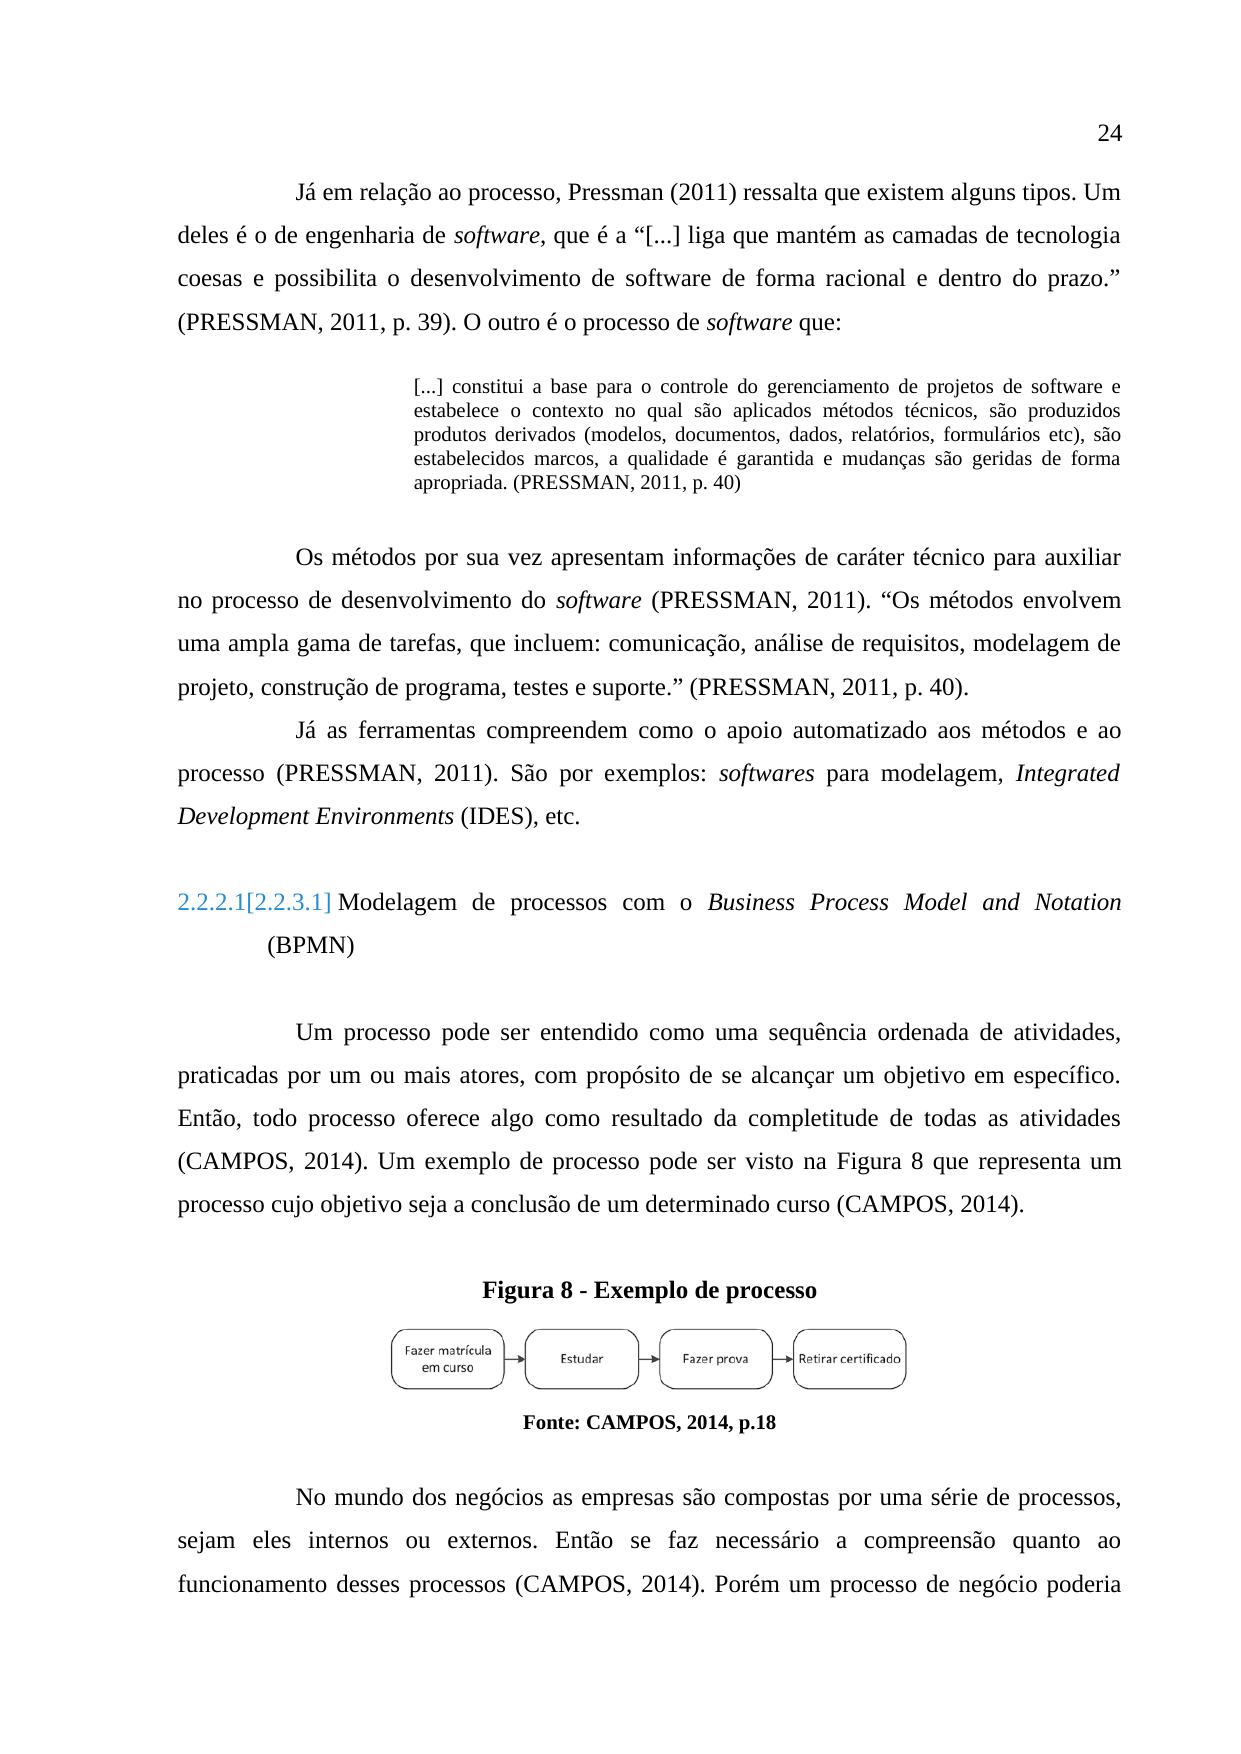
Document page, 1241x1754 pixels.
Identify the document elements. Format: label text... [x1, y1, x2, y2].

text Fonte: CAMPOS, 2014, p.18 [177, 1410, 1122, 1434]
text Os métodos por sua vez apresentam informações de caráter técnico para auxiliar no processo de desenvolvimento do software (PRESSMAN, 2011). “Os métodos envolvem uma ampla gama de tarefas, que incluem: comunicação, análise de requisitos, modelagem de projeto, construção de programa, testes e suporte.” (PRESSMAN, 2011, p. 40). [177, 542, 1122, 700]
picture [387, 1318, 913, 1396]
text Já as ferramentas compreendem como o apoio automatizado aos métodos e ao processo (PRESSMAN, 2011). São por exemplos: softwares para modelagem, Integrated Development Environments (IDES), etc. [177, 715, 1122, 830]
text Um processo pode ser entendido como uma sequência ordenada de atividades, praticadas por um ou mais atores, com propósito de se alcançar um objetivo em específico. Então, todo processo oferece algo como resultado da completitude de todas as atividades (CAMPOS, 2014). Um exemplo de processo pode ser visto na Figura 8 que representa um processo cujo objetivo seja a conclusão de um determinado curso (CAMPOS, 2014). [177, 1017, 1122, 1218]
subtitle Modelagem de processos com o Business Process Model and Notation (BPMN) [177, 887, 1122, 959]
text Já em relação ao processo, Pressman (2011) ressalta que existem alguns tipos. Um deles é o de engenharia de software, que é a “[...] liga que mantém as camadas de tecnologia coesas e possibilita o desenvolvimento de software de forma racional e dentro do prazo.” (PRESSMAN, 2011, p. 39). O outro é o processo de software que: [177, 177, 1122, 335]
text [...] constitui a base para o controle do gerenciamento de projetos de software e estabelece o contexto no qual são aplicados métodos técnicos, são produzidos produtos derivados (modelos, documentos, dados, relatórios, formulários etc), são estabelecidos marcos, a qualidade é garantida e mudanças são geridas de forma apropriada. (PRESSMAN, 2011, p. 40) [413, 374, 1122, 494]
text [177, 1482, 1122, 1597]
